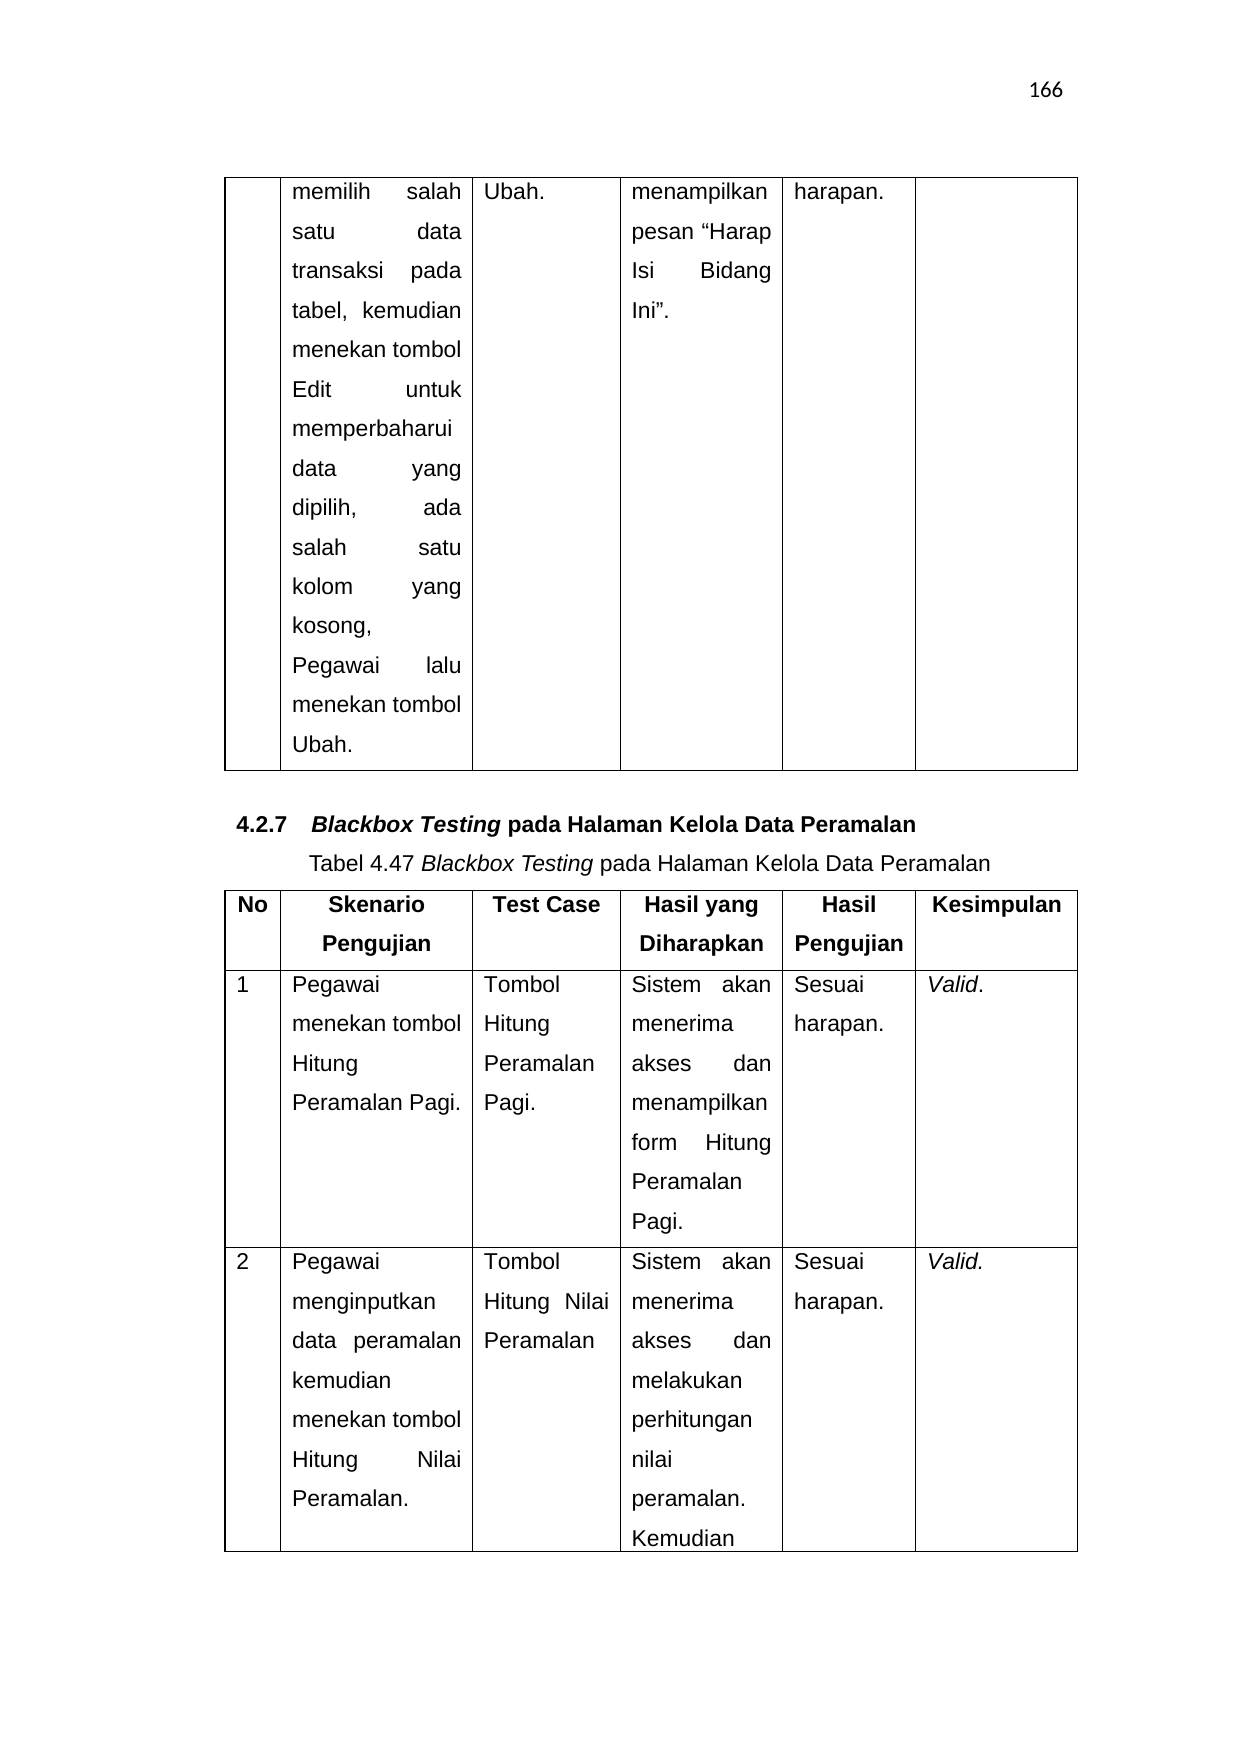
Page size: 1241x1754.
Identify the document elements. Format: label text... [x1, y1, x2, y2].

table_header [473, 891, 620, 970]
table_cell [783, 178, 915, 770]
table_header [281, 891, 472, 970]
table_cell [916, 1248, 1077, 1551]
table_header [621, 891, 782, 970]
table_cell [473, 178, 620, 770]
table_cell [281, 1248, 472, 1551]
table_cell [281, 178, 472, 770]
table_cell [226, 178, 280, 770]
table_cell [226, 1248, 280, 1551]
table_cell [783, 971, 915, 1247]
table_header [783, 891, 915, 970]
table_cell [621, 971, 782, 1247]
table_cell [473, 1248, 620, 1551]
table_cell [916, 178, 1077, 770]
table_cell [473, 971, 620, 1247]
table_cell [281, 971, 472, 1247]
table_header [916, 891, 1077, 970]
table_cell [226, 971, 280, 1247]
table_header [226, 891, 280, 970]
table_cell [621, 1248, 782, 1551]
subtitle Blackbox Testing pada Halaman Kelola Data Peramalan [236, 811, 1063, 837]
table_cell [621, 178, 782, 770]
text Tabel 4.47 Blackbox Testing pada Halaman Kelola Data Peramalan [236, 850, 1063, 877]
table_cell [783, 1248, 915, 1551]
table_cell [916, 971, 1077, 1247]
